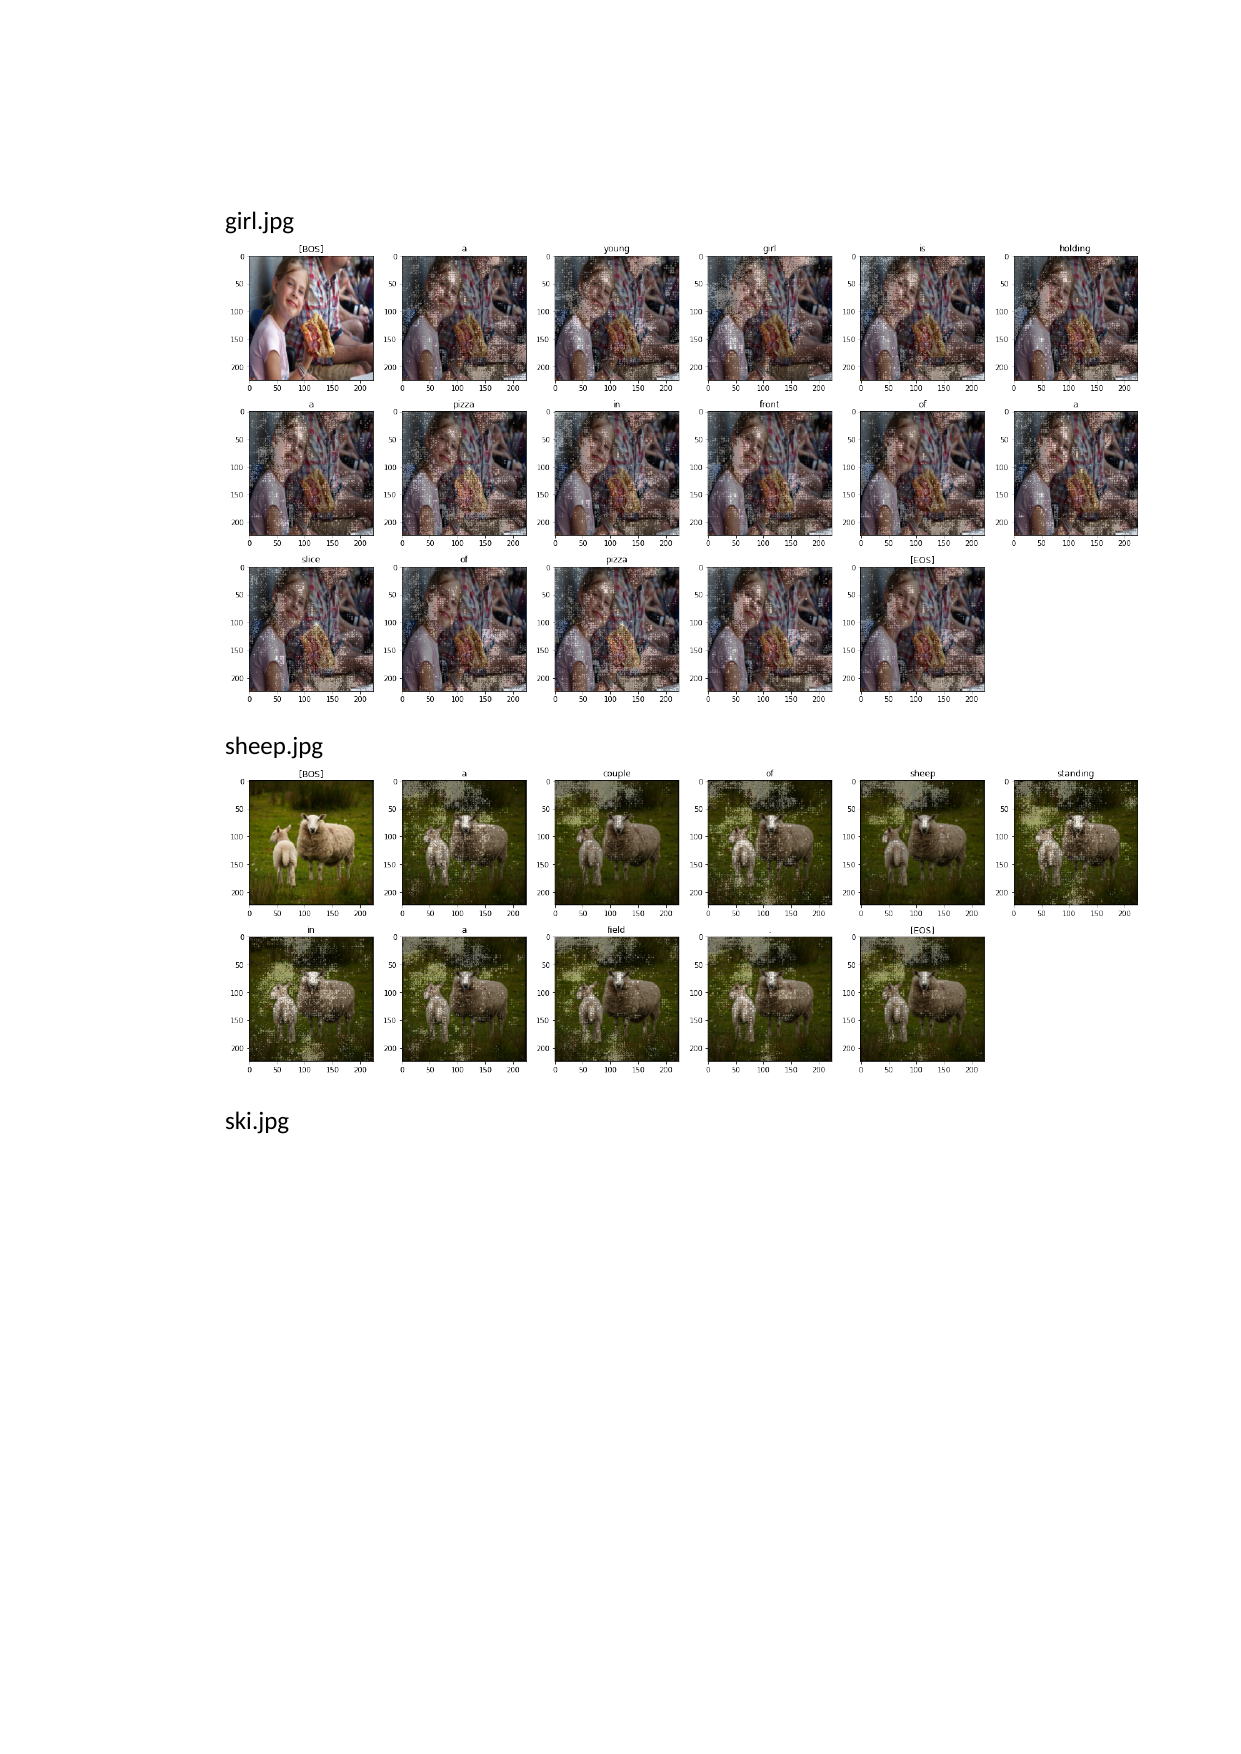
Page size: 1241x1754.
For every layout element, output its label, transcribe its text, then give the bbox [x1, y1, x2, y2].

list sheep.jpg [225, 727, 1053, 764]
list girl.jpg [225, 202, 1053, 239]
picture [225, 764, 1142, 1078]
list ski.jpg [225, 1102, 1053, 1139]
picture [225, 239, 1142, 708]
